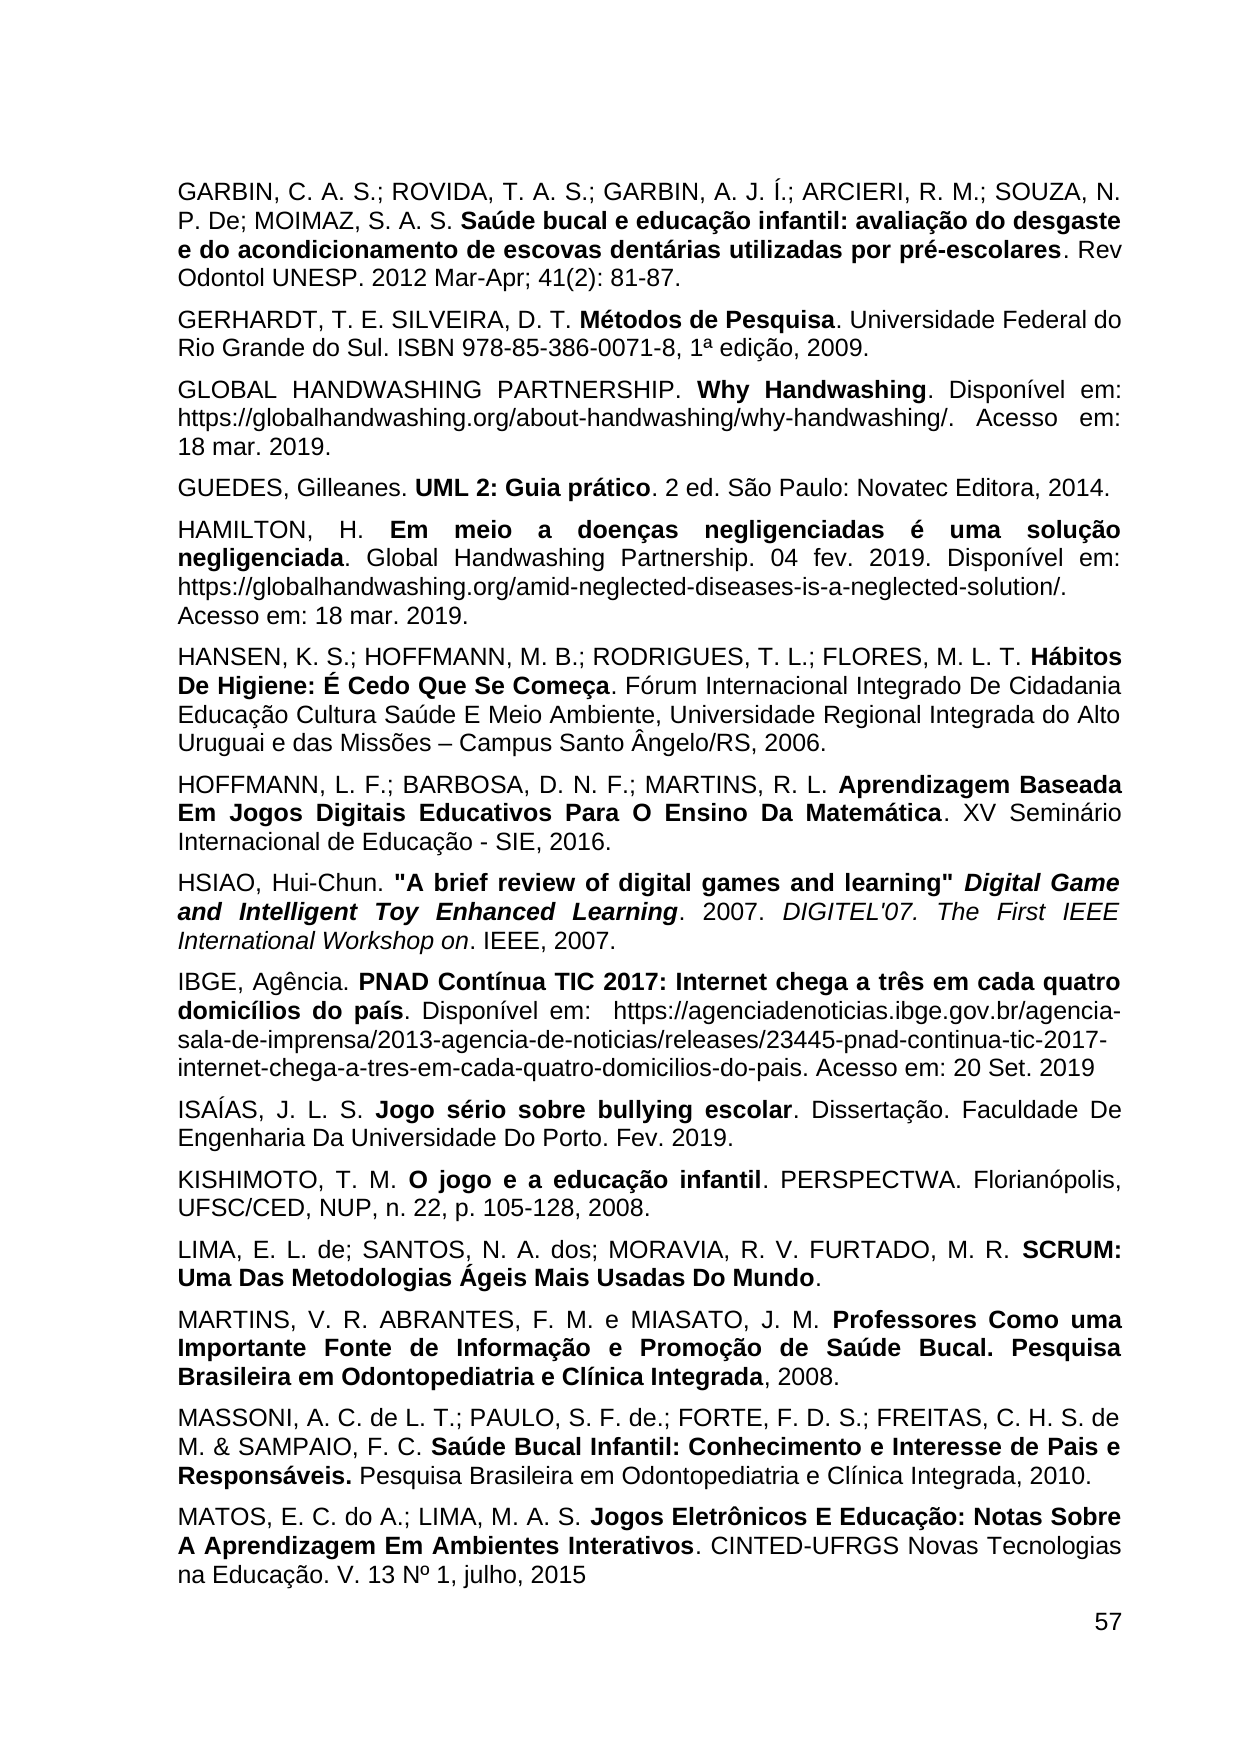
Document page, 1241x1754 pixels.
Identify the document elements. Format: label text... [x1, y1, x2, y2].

text HSIAO, Hui-Chun. "A brief review of digital games and learning" Digital Game and Intelligent Toy Enhanced Learning. 2007. DIGITEL'07. The First IEEE International Workshop on. IEEE, 2007. [177, 868, 1122, 955]
text GERHARDT, T. E. SILVEIRA, D. T. Métodos de Pesquisa. Universidade Federal do Rio Grande do Sul. ISBN 978-85-386-0071-8, 1ª edição, 2009. [177, 305, 1122, 362]
text GUEDES, Gilleanes. UML 2: Guia prático. 2 ed. São Paulo: Novatec Editora, 2014. [177, 473, 1122, 502]
text HOFFMANN, L. F.; BARBOSA, D. N. F.; MARTINS, R. L. Aprendizagem Baseada Em Jogos Digitais Educativos Para O Ensino Da Matemática. XV Seminário Internacional de Educação - SIE, 2016. [177, 770, 1122, 856]
text MARTINS, V. R. ABRANTES, F. M. e MIASATO, J. M. Professores Como uma Importante Fonte de Informação e Promoção de Saúde Bucal. Pesquisa Brasileira em Odontopediatria e Clínica Integrada, 2008. [177, 1305, 1122, 1391]
text HANSEN, K. S.; HOFFMANN, M. B.; RODRIGUES, T. L.; FLORES, M. L. T. Hábitos De Higiene: É Cedo Que Se Começa. Fórum Internacional Integrado De Cidadania Educação Cultura Saúde E Meio Ambiente, Universidade Regional Integrada do Alto Uruguai e das Missões – Campus Santo Ângelo/RS, 2006. [177, 642, 1122, 757]
text ISAÍAS, J. L. S. Jogo sério sobre bullying escolar. Dissertação. Faculdade De Engenharia Da Universidade Do Porto. Fev. 2019. [177, 1095, 1122, 1152]
text HAMILTON, H. Em meio a doenças negligenciadas é uma solução negligenciada. Global Handwashing Partnership. 04 fev. 2019. Disponível em: https://globalhandwashing.org/amid-neglected-diseases-is-a-neglected-solution/. Acesso em: 18 mar. 2019. [177, 515, 1122, 630]
text IBGE, Agência. PNAD Contínua TIC 2017: Internet chega a três em cada quatro domicílios do país. Disponível em: https://agenciadenoticias.ibge.gov.br/agencia-sala-de-imprensa/2013-agencia-de-noticias/releases/23445-pnad-continua-tic-2017-internet-chega-a-tres-em-cada-quatro-domicilios-do-pais. Acesso em: 20 Set. 2019 [177, 967, 1122, 1082]
text MATOS, E. C. do A.; LIMA, M. A. S. Jogos Eletrônicos E Educação: Notas Sobre A Aprendizagem Em Ambientes Interativos. CINTED-UFRGS Novas Tecnologias na Educação. V. 13 Nº 1, julho, 2015 [177, 1502, 1122, 1588]
text GLOBAL HANDWASHING PARTNERSHIP. Why Handwashing. Disponível em: https://globalhandwashing.org/about-handwashing/why-handwashing/. Acesso em: 18 mar. 2019. [177, 375, 1122, 461]
text KISHIMOTO, T. M. O jogo e a educação infantil. PERSPECTWA. Florianópolis, UFSC/CED, NUP, n. 22, p. 105-128, 2008. [177, 1165, 1122, 1222]
text MASSONI, A. C. de L. T.; PAULO, S. F. de.; FORTE, F. D. S.; FREITAS, C. H. S. de M. & SAMPAIO, F. C. Saúde Bucal Infantil: Conhecimento e Interesse de Pais e Responsáveis. Pesquisa Brasileira em Odontopediatria e Clínica Integrada, 2010. [177, 1403, 1122, 1490]
text GARBIN, C. A. S.; ROVIDA, T. A. S.; GARBIN, A. J. Í.; ARCIERI, R. M.; SOUZA, N. P. De; MOIMAZ, S. A. S. Saúde bucal e educação infantil: avaliação do desgaste e do acondicionamento de escovas dentárias utilizadas por pré-escolares. Rev Odontol UNESP. 2012 Mar-Apr; 41(2): 81-87. [177, 177, 1122, 292]
text LIMA, E. L. de; SANTOS, N. A. dos; MORAVIA, R. V. FURTADO, M. R. SCRUM: Uma Das Metodologias Ágeis Mais Usadas Do Mundo. [177, 1235, 1122, 1292]
